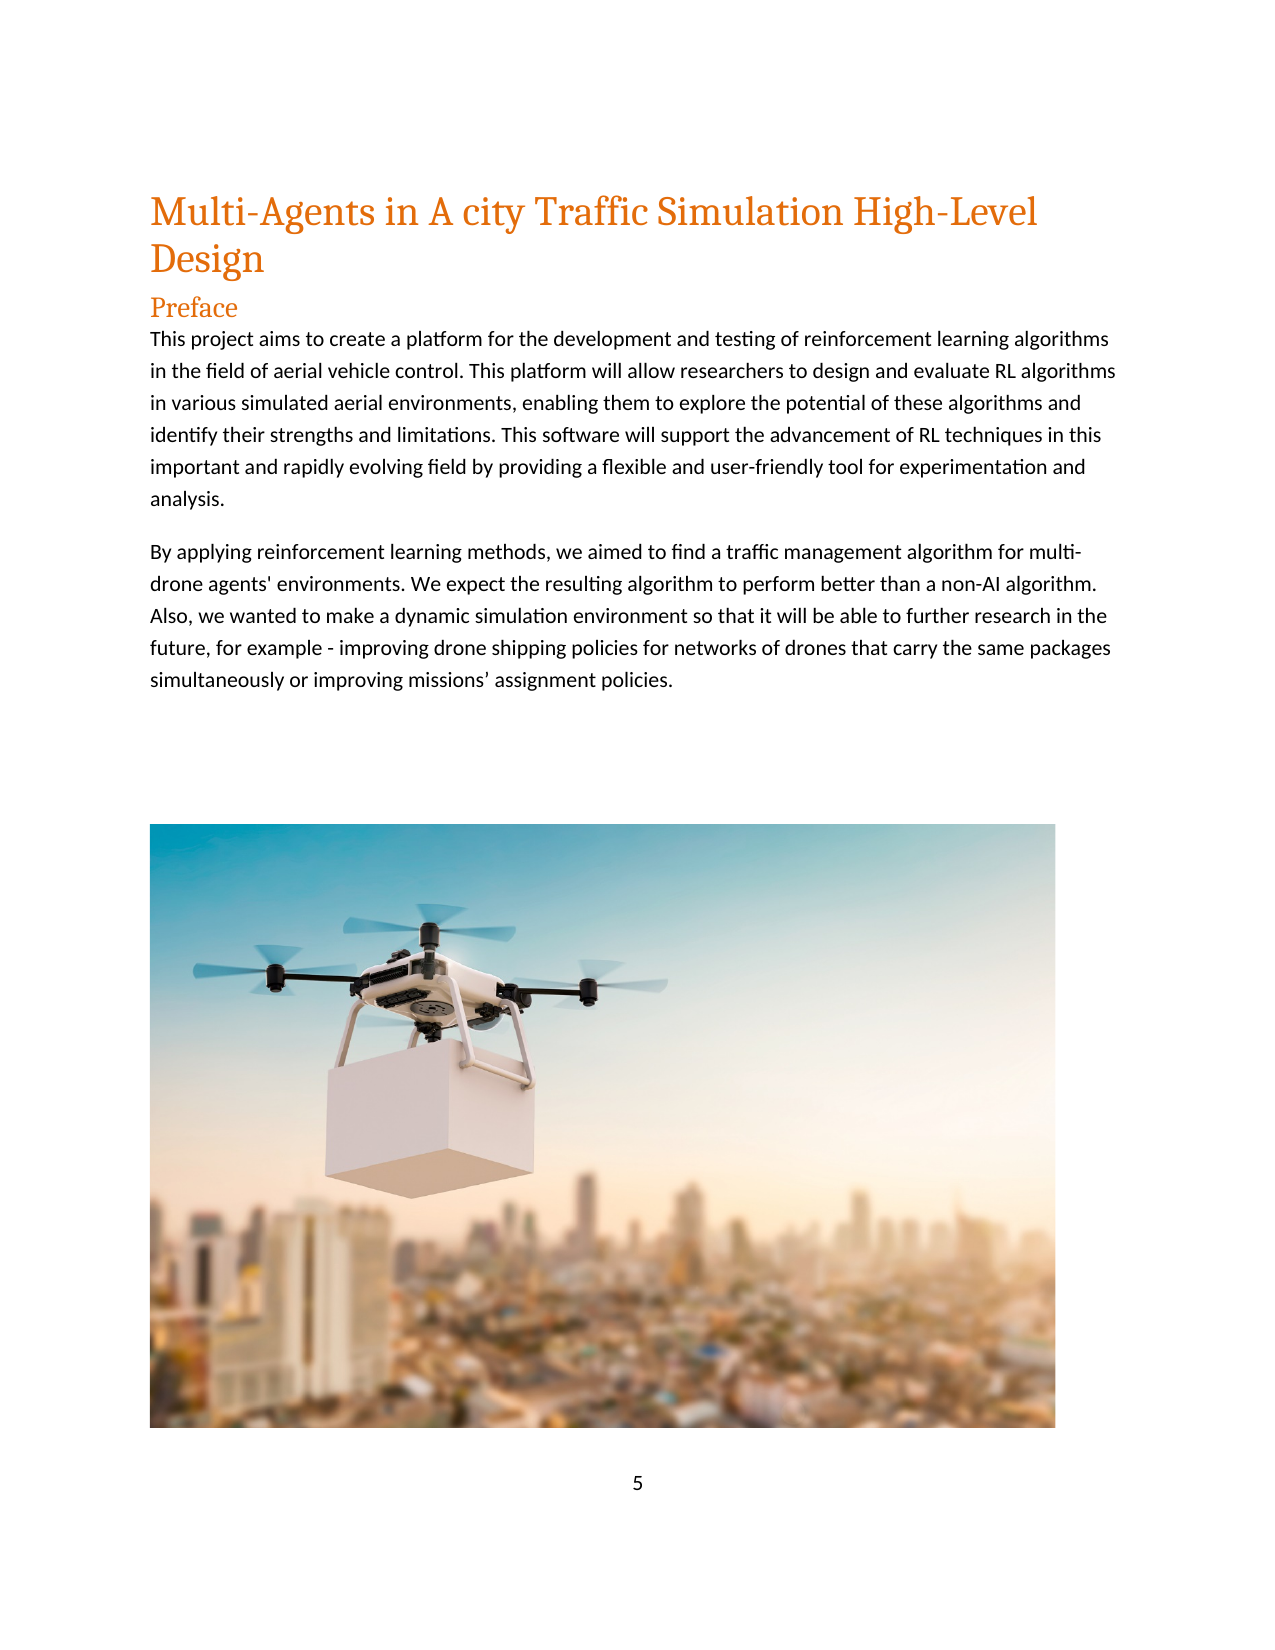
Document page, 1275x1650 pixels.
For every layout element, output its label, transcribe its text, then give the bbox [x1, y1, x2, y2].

text This project aims to create a platform for the development and testing of reinforcement learning algorithms in the field of aerial vehicle control. This platform will allow researchers to design and evaluate RL algorithms in various simulated aerial environments, enabling them to explore the potential of these algorithms and identify their strengths and limitations. This software will support the advancement of RL techniques in this important and rapidly evolving field by providing a flexible and user-friendly tool for experimentation and analysis. [150, 325, 1125, 512]
text By applying reinforcement learning methods, we aimed to find a traffic management algorithm for multi-drone agents' environments. We expect the resulting algorithm to perform better than a non-AI algorithm. Also, we wanted to make a dynamic simulation environment so that it will be able to further research in the future, for example - improving drone shipping policies for networks of drones that carry the same packages simultaneously or improving missions’ assignment policies. [150, 538, 1125, 692]
picture [149, 824, 1056, 1428]
subtitle Multi-Agents in A city Traffic Simulation High-Level Design [150, 187, 1125, 283]
subtitle Preface [150, 292, 1125, 325]
